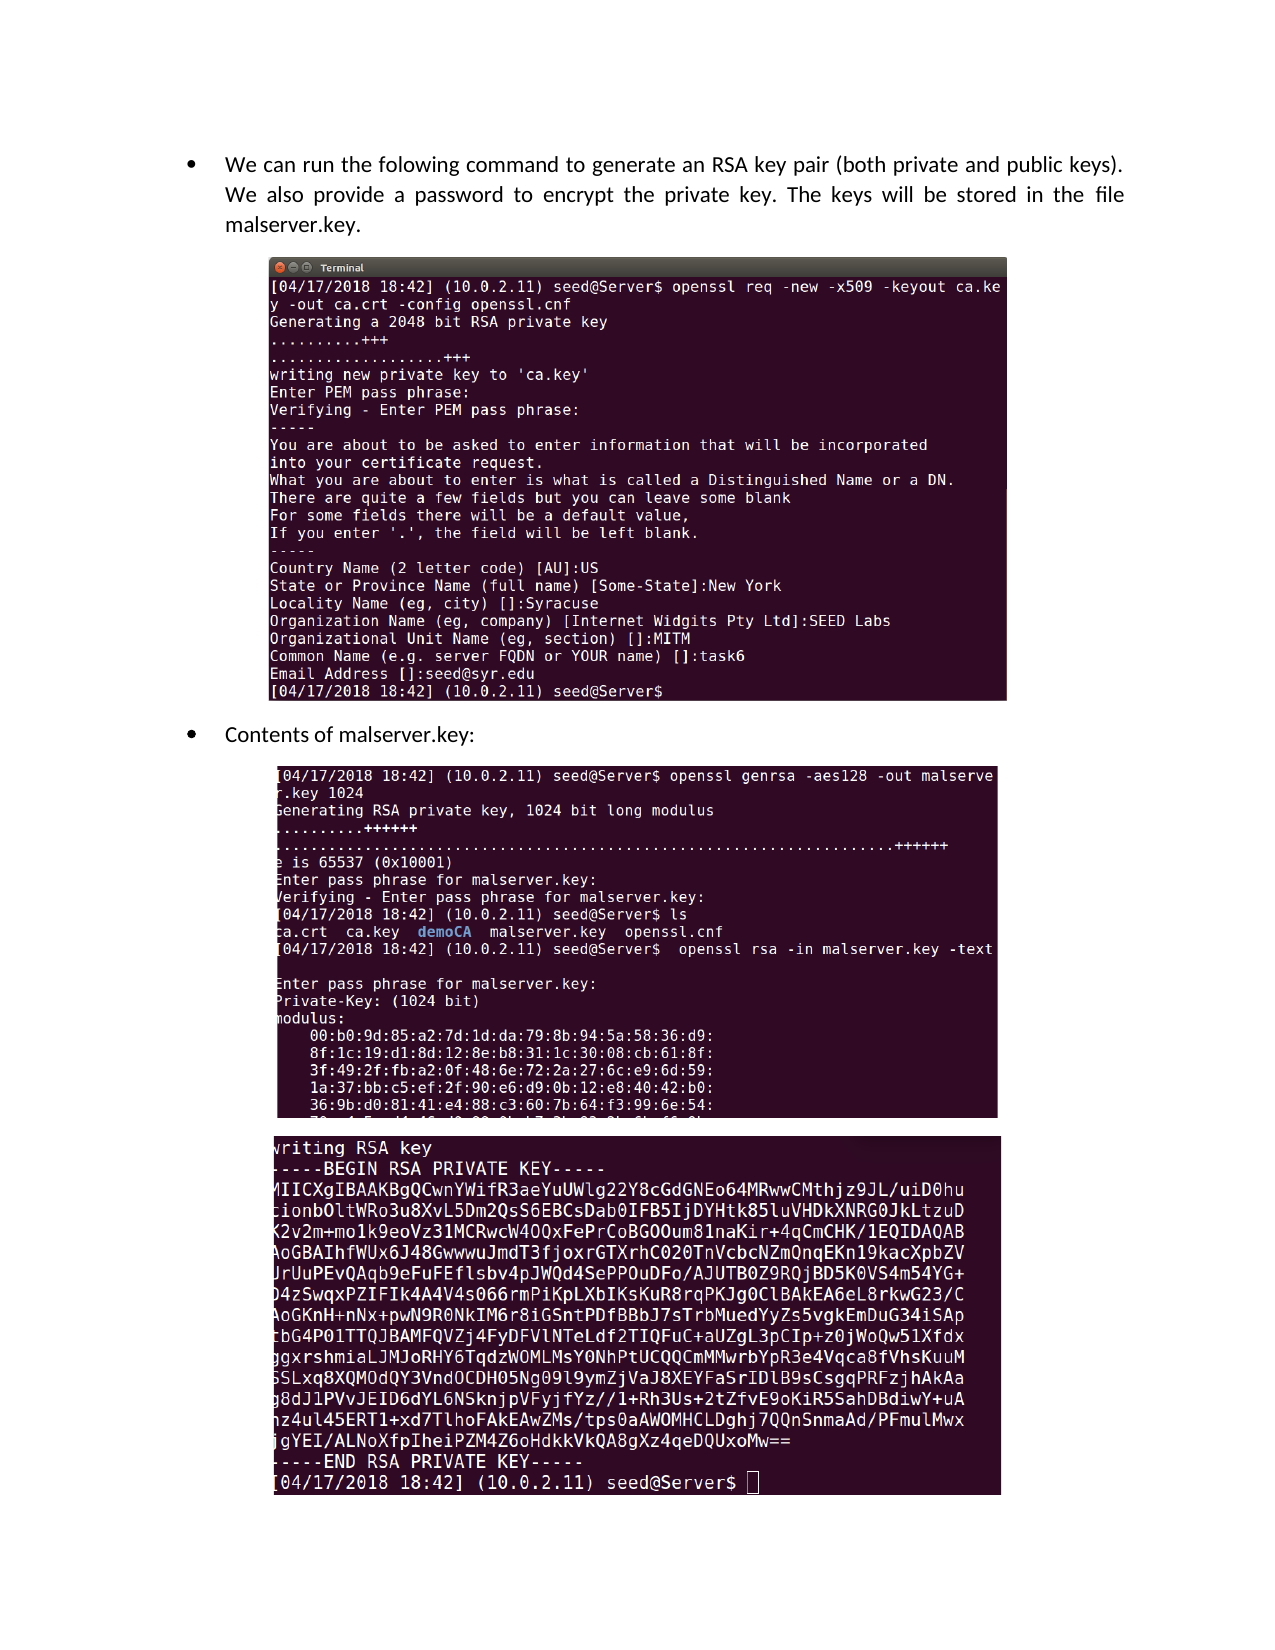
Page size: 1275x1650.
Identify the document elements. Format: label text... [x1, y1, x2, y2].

picture [273, 1136, 1002, 1495]
list We can run the folowing command to generate an RSA key pair (both private and public keys). We also provide a password to encrypt the private key. The keys will be stored in the ﬁle malserver.key. [187, 150, 1125, 238]
list Contents of malserver.key: [187, 720, 1125, 748]
picture [277, 766, 998, 1118]
picture [268, 257, 1007, 701]
